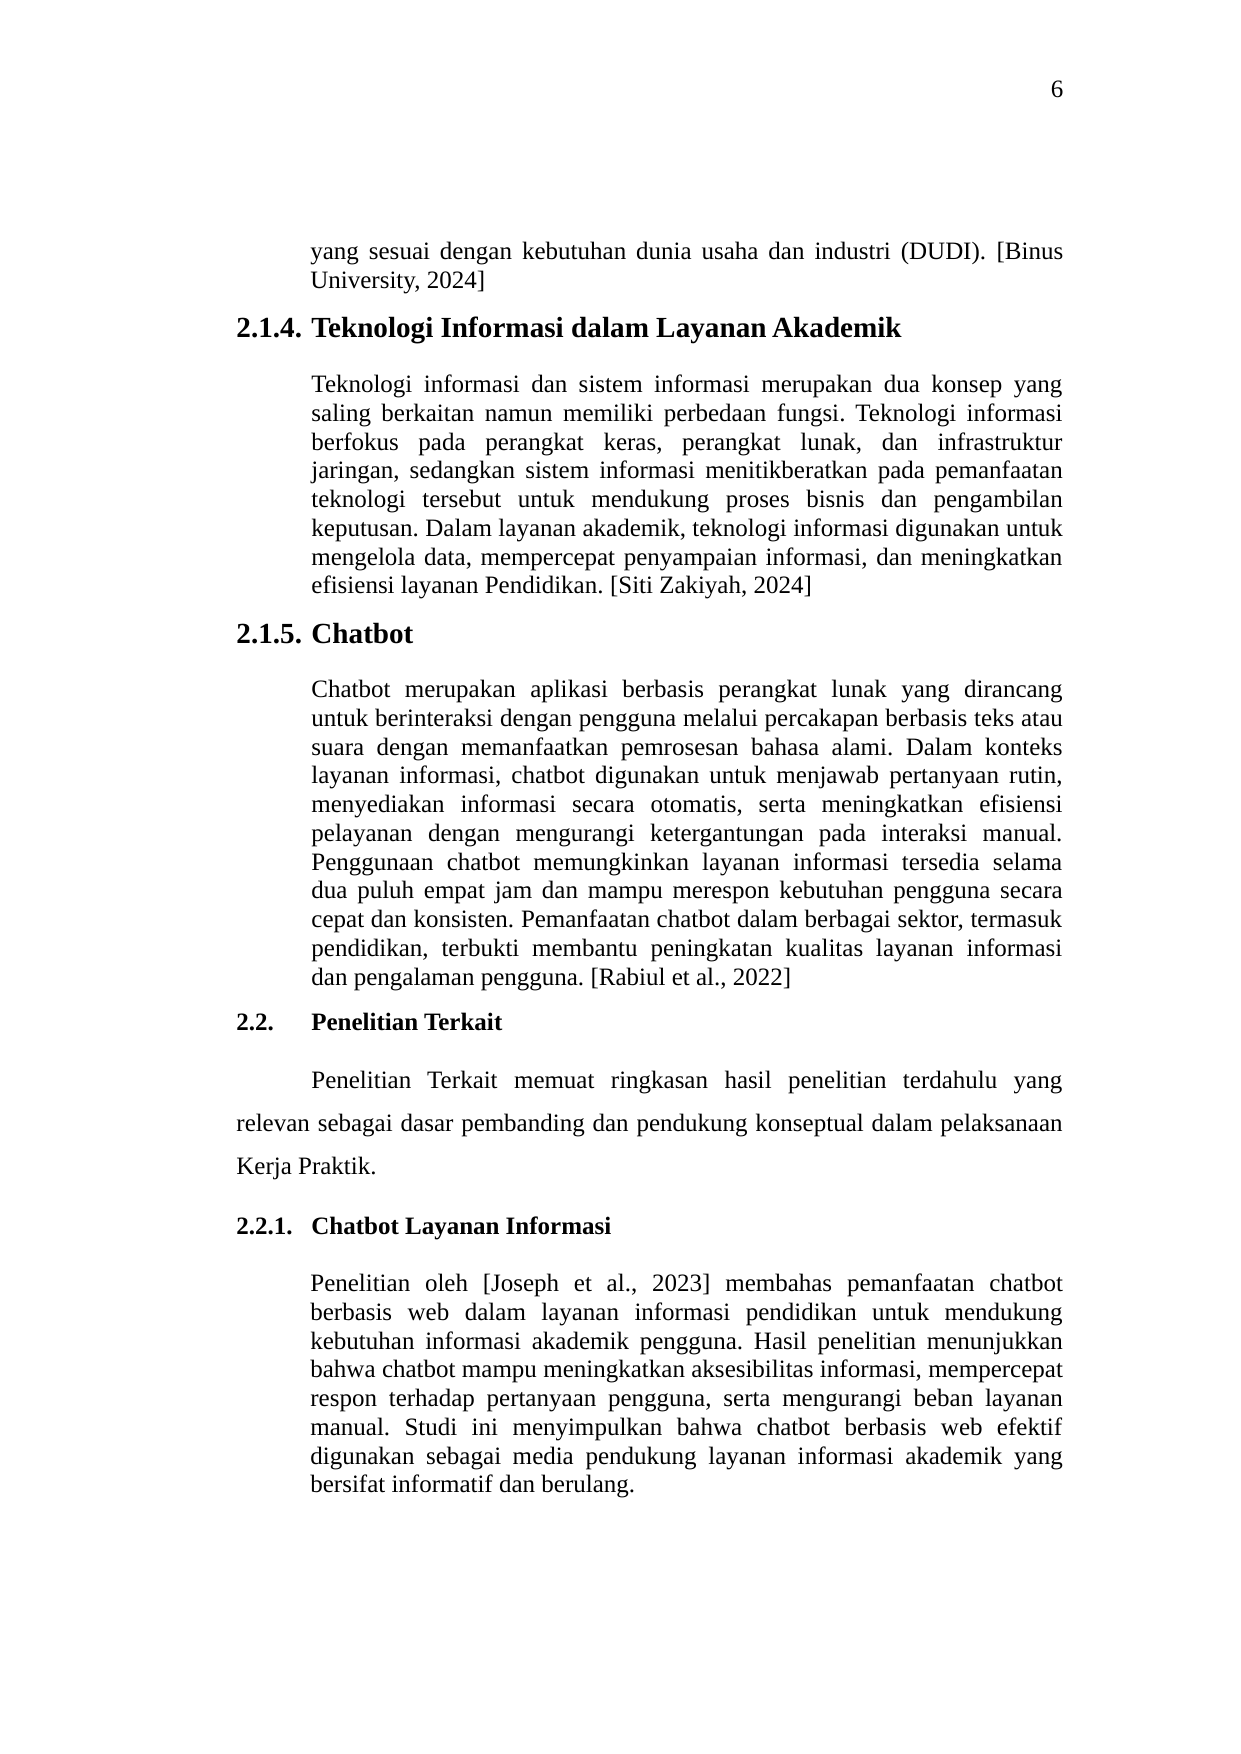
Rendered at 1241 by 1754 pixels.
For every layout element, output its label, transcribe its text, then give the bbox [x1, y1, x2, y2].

text Penelitian Terkait [236, 1007, 1063, 1036]
text Penelitian oleh [Joseph et al., 2023] membahas pemanfaatan chatbot berbasis web dalam layanan informasi pendidikan untuk mendukung kebutuhan informasi akademik pengguna. Hasil penelitian menunjukkan bahwa chatbot mampu meningkatkan aksesibilitas informasi, mempercepat respon terhadap pertanyaan pengguna, serta mengurangi beban layanan manual. Studi ini menyimpulkan bahwa chatbot berbasis web efektif digunakan sebagai media pendukung layanan informasi akademik yang bersifat informatif dan berulang. [310, 1268, 1063, 1498]
text Penelitian Terkait memuat ringkasan hasil penelitian terdahulu yang relevan sebagai dasar pembanding dan pendukung konseptual dalam pelaksanaan Kerja Praktik. [236, 1065, 1063, 1180]
text Chatbot [236, 616, 1063, 649]
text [310, 236, 1063, 294]
text Teknologi Informasi dalam Layanan Akademik [236, 310, 1063, 344]
text Teknologi informasi dan sistem informasi merupakan dua konsep yang saling berkaitan namun memiliki perbedaan fungsi. Teknologi informasi berfokus pada perangkat keras, perangkat lunak, dan infrastruktur jaringan, sedangkan sistem informasi menitikberatkan pada pemanfaatan teknologi tersebut untuk mendukung proses bisnis dan pengambilan keputusan. Dalam layanan akademik, teknologi informasi digunakan untuk mengelola data, mempercepat penyampaian informasi, dan meningkatkan efisiensi layanan Pendidikan. [Siti Zakiyah, 2024] [311, 369, 1063, 599]
text Chatbot merupakan aplikasi berbasis perangkat lunak yang dirancang untuk berinteraksi dengan pengguna melalui percakapan berbasis teks atau suara dengan memanfaatkan pemrosesan bahasa alami. Dalam konteks layanan informasi, chatbot digunakan untuk menjawab pertanyaan rutin, menyediakan informasi secara otomatis, serta meningkatkan efisiensi pelayanan dengan mengurangi ketergantungan pada interaksi manual. Penggunaan chatbot memungkinkan layanan informasi tersedia selama dua puluh empat jam dan mampu merespon kebutuhan pengguna secara cepat dan konsisten. Pemanfaatan chatbot dalam berbagai sektor, termasuk pendidikan, terbukti membantu peningkatan kualitas layanan informasi dan pengalaman pengguna. [Rabiul et al., 2022] [311, 674, 1063, 991]
text Chatbot Layanan Informasi [236, 1211, 1063, 1239]
